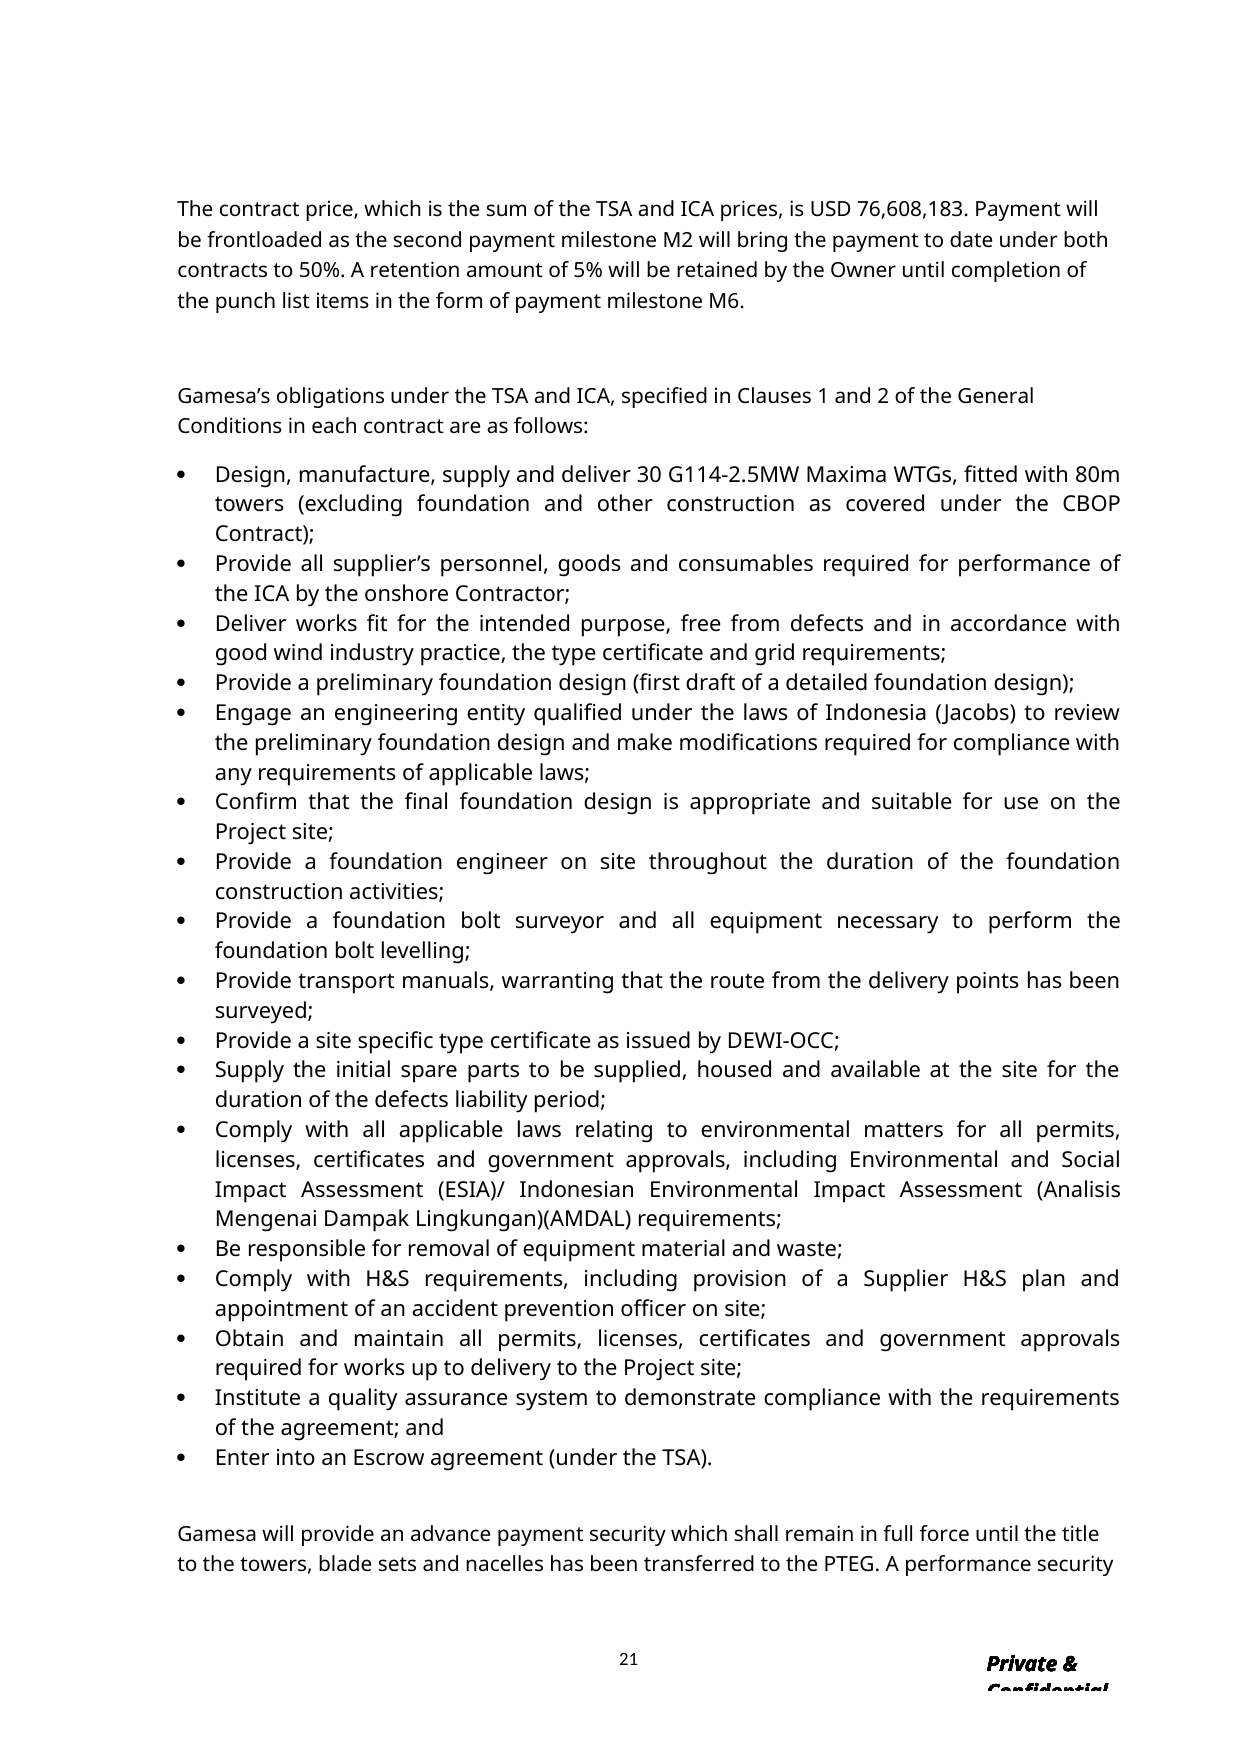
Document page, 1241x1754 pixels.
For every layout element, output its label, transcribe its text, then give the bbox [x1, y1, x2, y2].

list Supply the initial spare parts to be supplied, housed and available at the site for the duration of the defects liability period; [177, 1054, 1122, 1114]
list Comply with all applicable laws relating to environmental matters for all permits, licenses, certificates and government approvals, including Environmental and Social Impact Assessment (ESIA)/ Indonesian Environmental Impact Assessment (Analisis Mengenai Dampak Lingkungan)(AMDAL) requirements; [177, 1114, 1122, 1233]
list Institute a quality assurance system to demonstrate compliance with the requirements of the agreement; and [177, 1382, 1122, 1442]
list Be responsible for removal of equipment material and waste; [177, 1233, 1122, 1263]
text The contract price, which is the sum of the TSA and ICA prices, is USD 76,608,183. Payment will be frontloaded as the second payment milestone M2 will bring the payment to date under both contracts to 50%. A retention amount of 5% will be retained by the Owner until completion of the punch list items in the form of payment milestone M6. [177, 194, 1122, 314]
list Obtain and maintain all permits, licenses, certificates and government approvals required for works up to delivery to the Project site; [177, 1323, 1122, 1382]
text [177, 1519, 1122, 1578]
list Enter into an Escrow agreement (under the TSA). [177, 1442, 1122, 1472]
list Confirm that the final foundation design is appropriate and suitable for use on the Project site; [177, 786, 1122, 846]
list Provide a foundation engineer on site throughout the duration of the foundation construction activities; [177, 846, 1122, 906]
list Engage an engineering entity qualified under the laws of Indonesia (Jacobs) to review the preliminary foundation design and make modifications required for compliance with any requirements of applicable laws; [177, 697, 1122, 786]
list Provide transport manuals, warranting that the route from the delivery points has been surveyed; [177, 965, 1122, 1025]
list Provide a site specific type certificate as issued by DEWI-OCC; [177, 1025, 1122, 1054]
list Comply with H&S requirements, including provision of a Supplier H&S plan and appointment of an accident prevention officer on site; [177, 1263, 1122, 1323]
list Provide all supplier’s personnel, goods and consumables required for performance of the ICA by the onshore Contractor; [177, 548, 1122, 608]
text Gamesa’s obligations under the TSA and ICA, specified in Clauses 1 and 2 of the General Conditions in each contract are as follows: [177, 381, 1122, 440]
list Provide a preliminary foundation design (first draft of a detailed foundation design); [177, 667, 1122, 697]
list Design, manufacture, supply and deliver 30 G114-2.5MW Maxima WTGs, fitted with 80m towers (excluding foundation and other construction as covered under the CBOP Contract); [177, 459, 1122, 548]
list Deliver works fit for the intended purpose, free from defects and in accordance with good wind industry practice, the type certificate and grid requirements; [177, 608, 1122, 667]
list Provide a foundation bolt surveyor and all equipment necessary to perform the foundation bolt levelling; [177, 906, 1122, 965]
